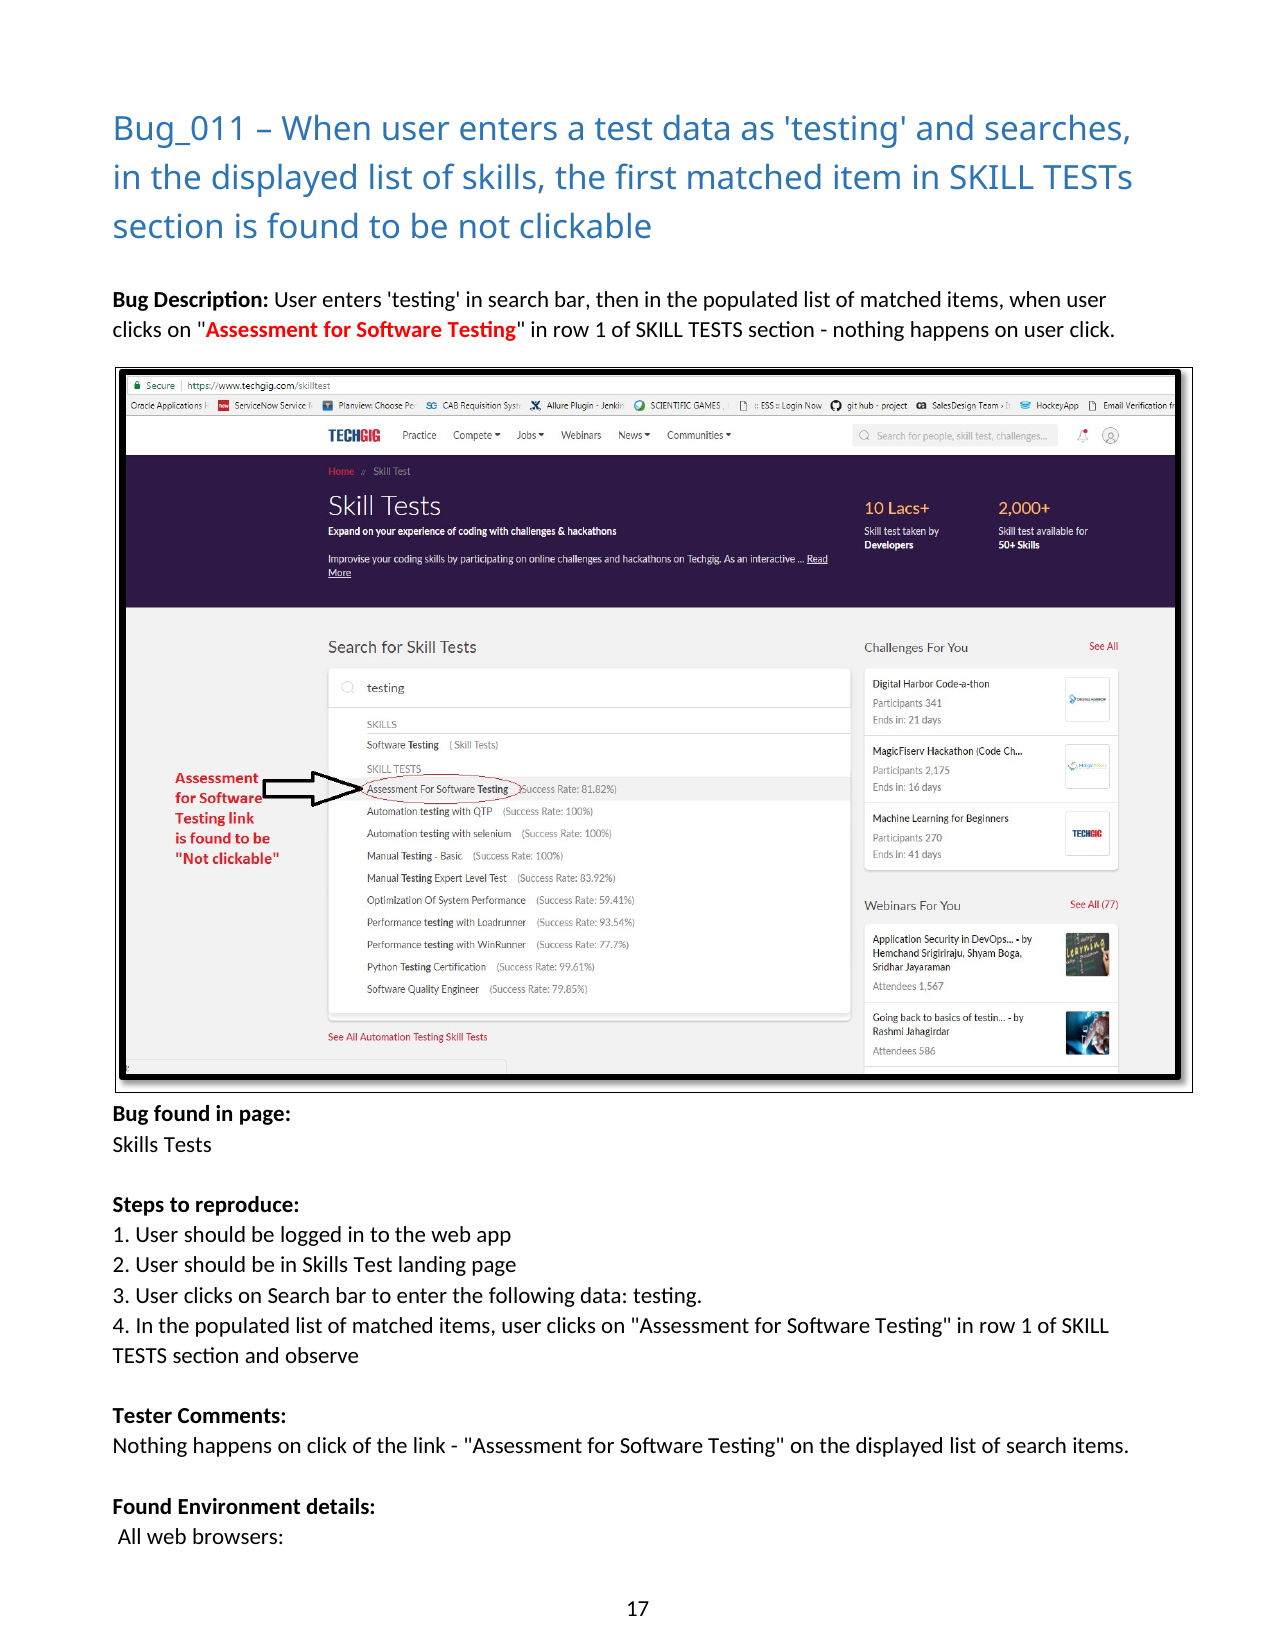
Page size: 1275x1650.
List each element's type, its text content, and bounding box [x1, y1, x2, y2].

subtitle Found Environment details: [112, 1492, 1177, 1520]
picture [116, 368, 1192, 1092]
subtitle Bug found in page: [112, 1099, 1177, 1127]
list In the populated list of matched items, user clicks on "Assessment for Software Testing" in row 1 of SKILL TESTS section and observe [112, 1311, 1112, 1369]
text Bug Description: User enters 'testing' in search bar, then in the populated list of matched items, when user clicks on "Assessment for Software Testing" in row 1 of SKILL TESTS section - nothing happens on user click. [112, 285, 1146, 343]
text Nothing happens on click of the link - "Assessment for Software Testing" on the displayed list of search items. [112, 1432, 1177, 1459]
list User should be logged in to the web app [112, 1220, 1177, 1248]
subtitle Bug_011 – When user enters a test data as 'testing' and searches, in the displayed list of skills, the first matched item in SKILL TESTs section is found to be not clickable [112, 105, 1146, 248]
subtitle Steps to reproduce: [112, 1190, 1177, 1218]
list User clicks on Search bar to enter the following data: testing. [112, 1281, 1177, 1309]
list User should be in Skills Test landing page [112, 1251, 1177, 1278]
subtitle Tester Comments: [112, 1401, 1177, 1429]
text Skills Tests [112, 1130, 1177, 1158]
text All web browsers: [118, 1522, 1177, 1550]
